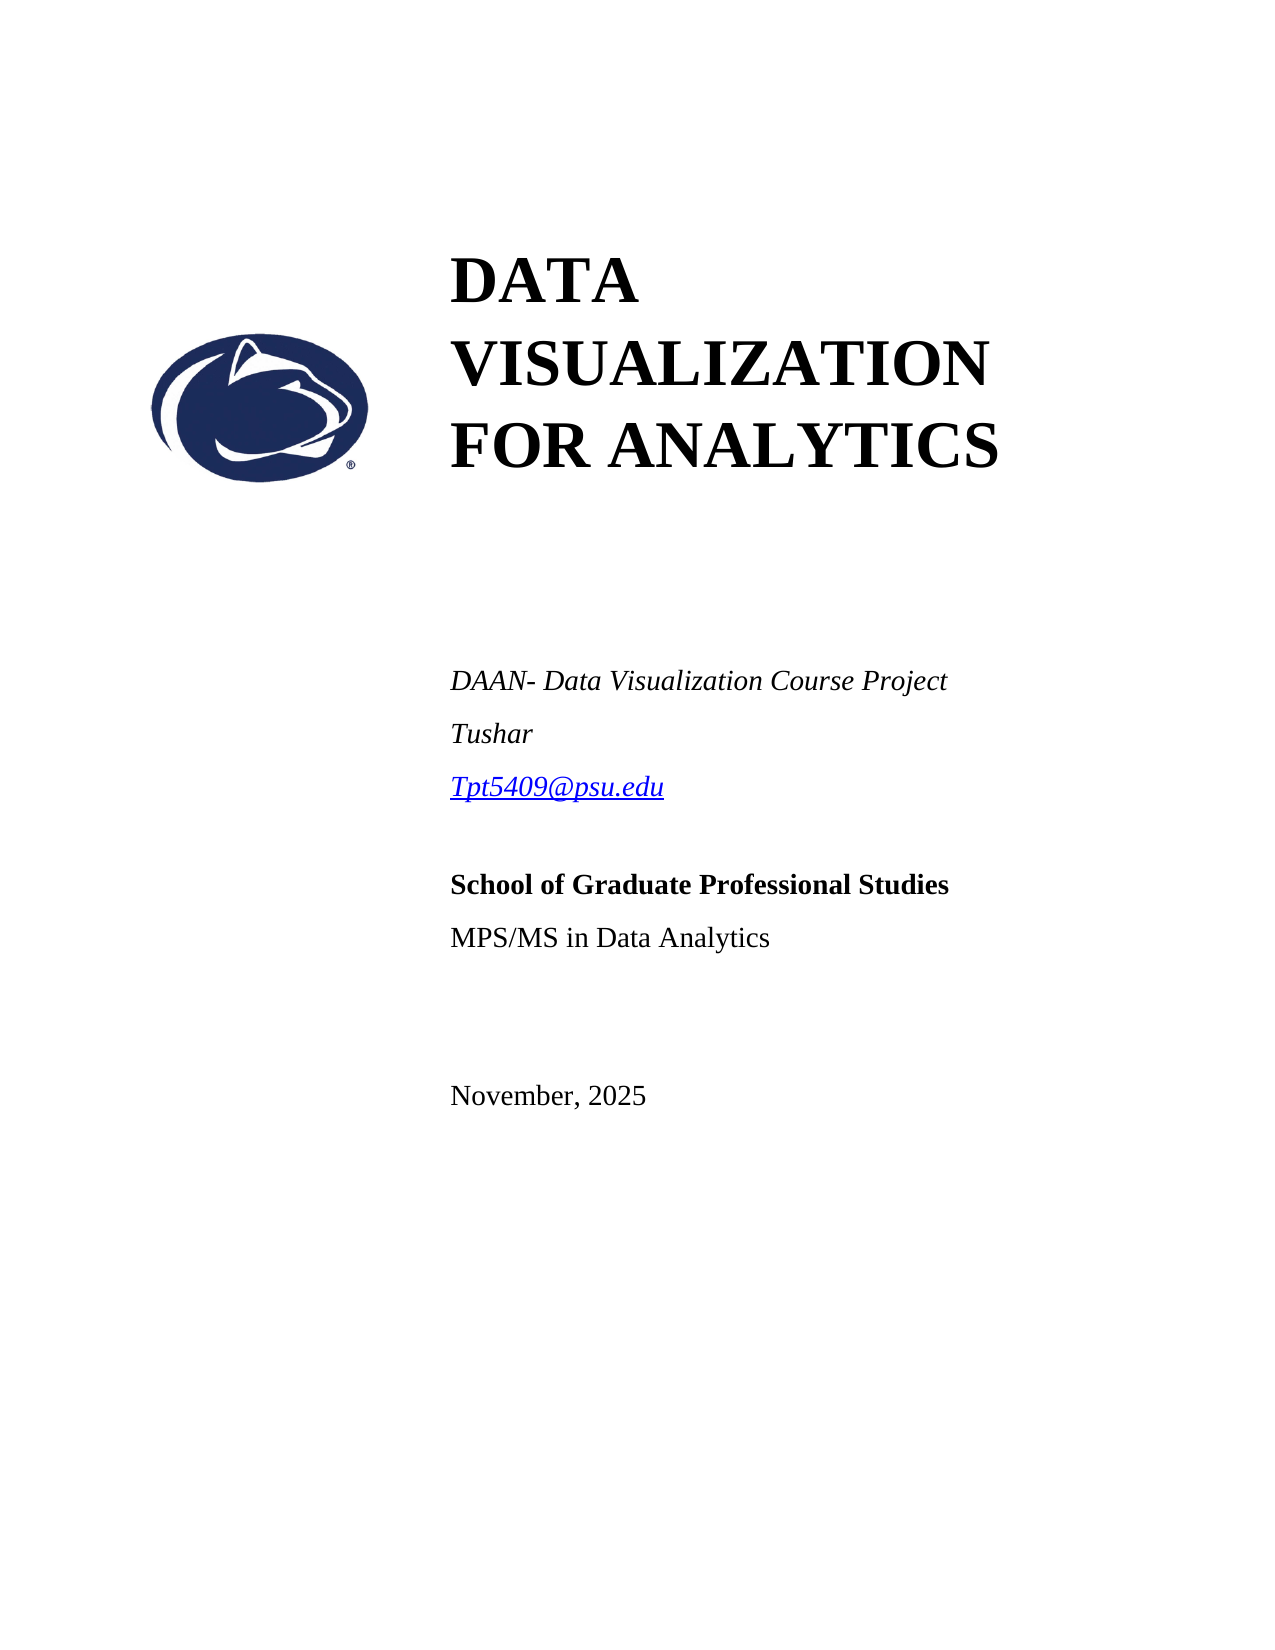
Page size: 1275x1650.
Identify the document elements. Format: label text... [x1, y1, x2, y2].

text November, 2025 [450, 1078, 1125, 1112]
text DATA VISUALIZATION FOR ANALYTICS [450, 240, 1125, 482]
text School of Graduate Professional Studies [450, 867, 1125, 901]
text MPS/MS in Data Analytics [450, 920, 1125, 953]
text DAAN- Data Visualization Course Project [450, 663, 1125, 697]
text Tushar [450, 716, 1125, 750]
picture [150, 332, 369, 483]
text Tpt5409@psu.edu [450, 769, 1125, 803]
